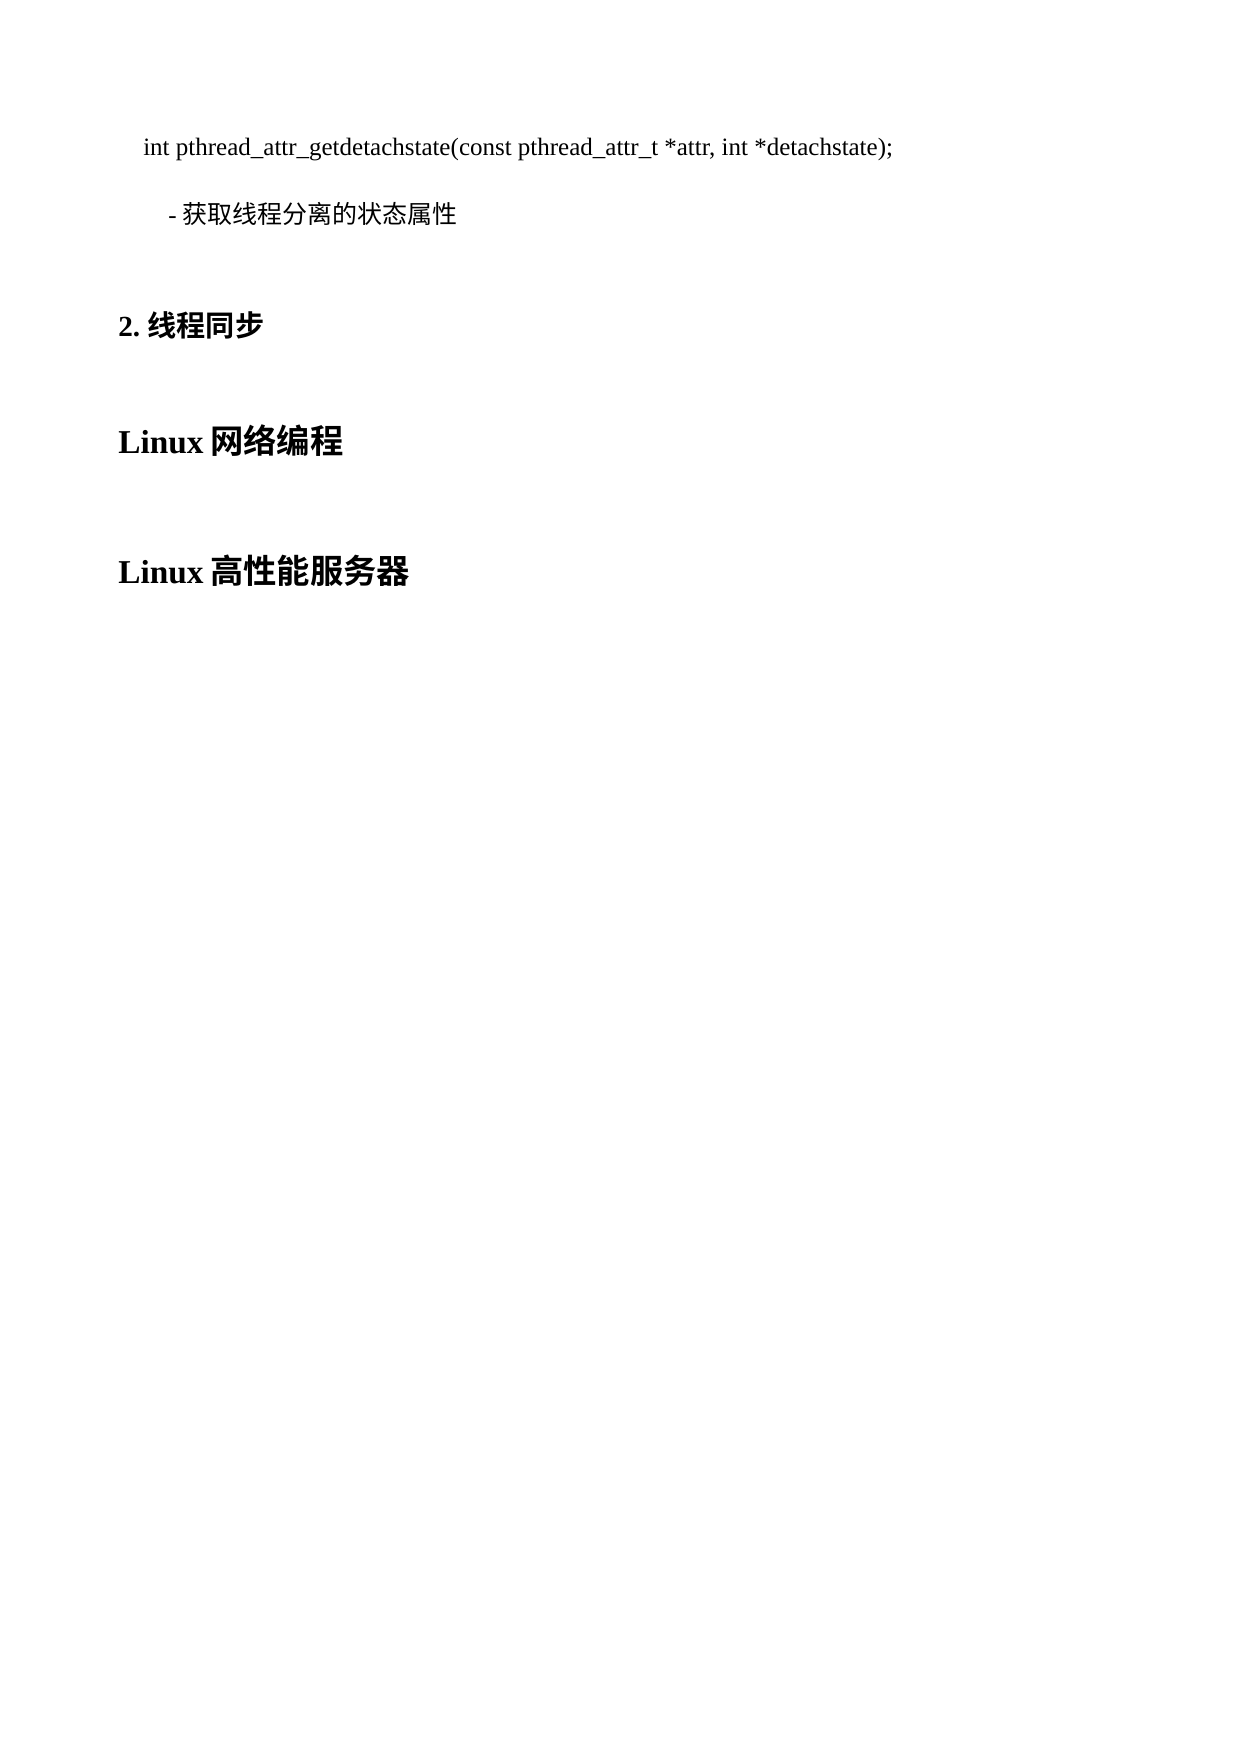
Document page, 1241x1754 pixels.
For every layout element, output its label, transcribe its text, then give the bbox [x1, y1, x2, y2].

subtitle 2. 线程同步 [118, 289, 1122, 357]
text - 获取线程分离的状态属性 [118, 178, 1122, 246]
text int pthread_attr_getdetachstate(const pthread_attr_t *attr, int *detachstate); [118, 130, 1122, 164]
subtitle Linux网络编程 [118, 405, 1122, 473]
subtitle Linux高性能服务器 [118, 536, 1122, 603]
